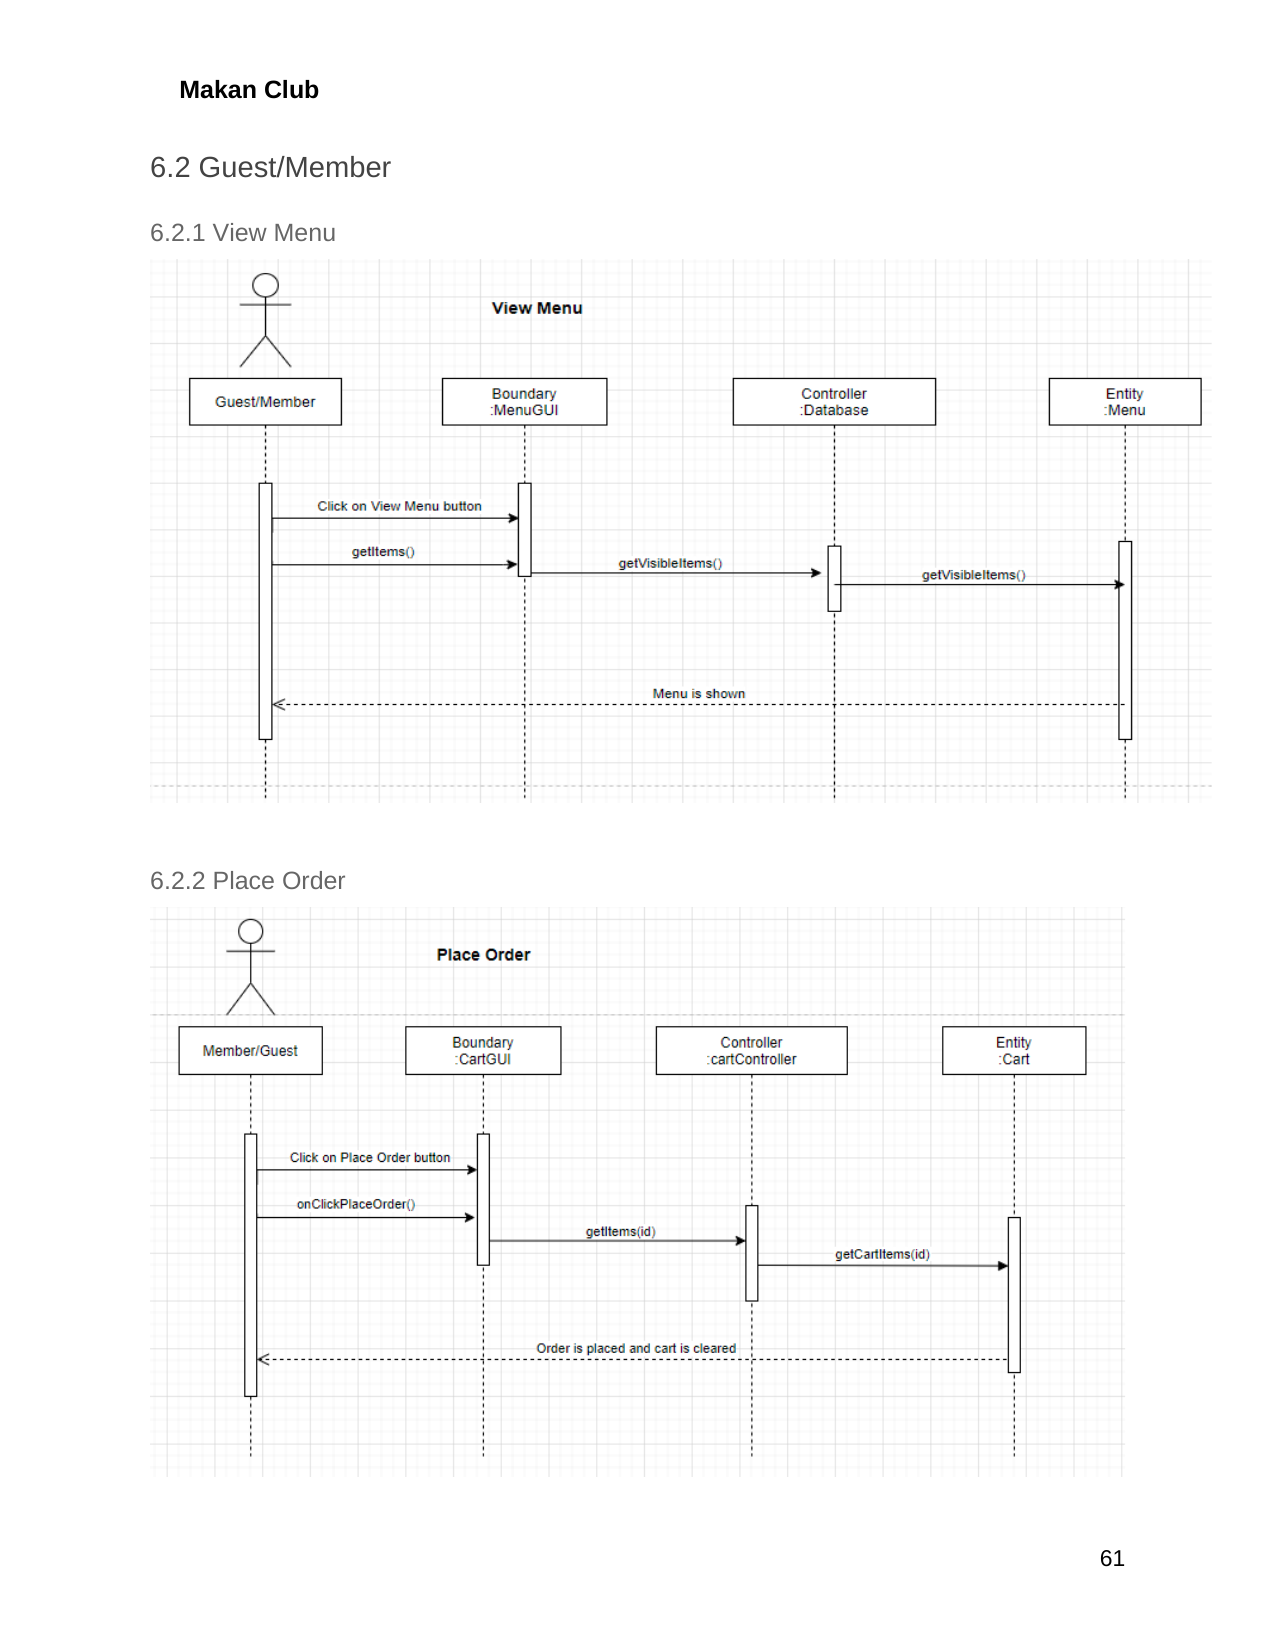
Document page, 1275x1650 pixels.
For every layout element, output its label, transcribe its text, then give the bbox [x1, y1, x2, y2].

subtitle 6.2 Guest/Member [150, 150, 1125, 183]
picture [150, 907, 1125, 1477]
subtitle 6.2.1 View Menu [150, 218, 1125, 246]
picture [150, 259, 1212, 803]
subtitle 6.2.2 Place Order [150, 866, 1125, 895]
